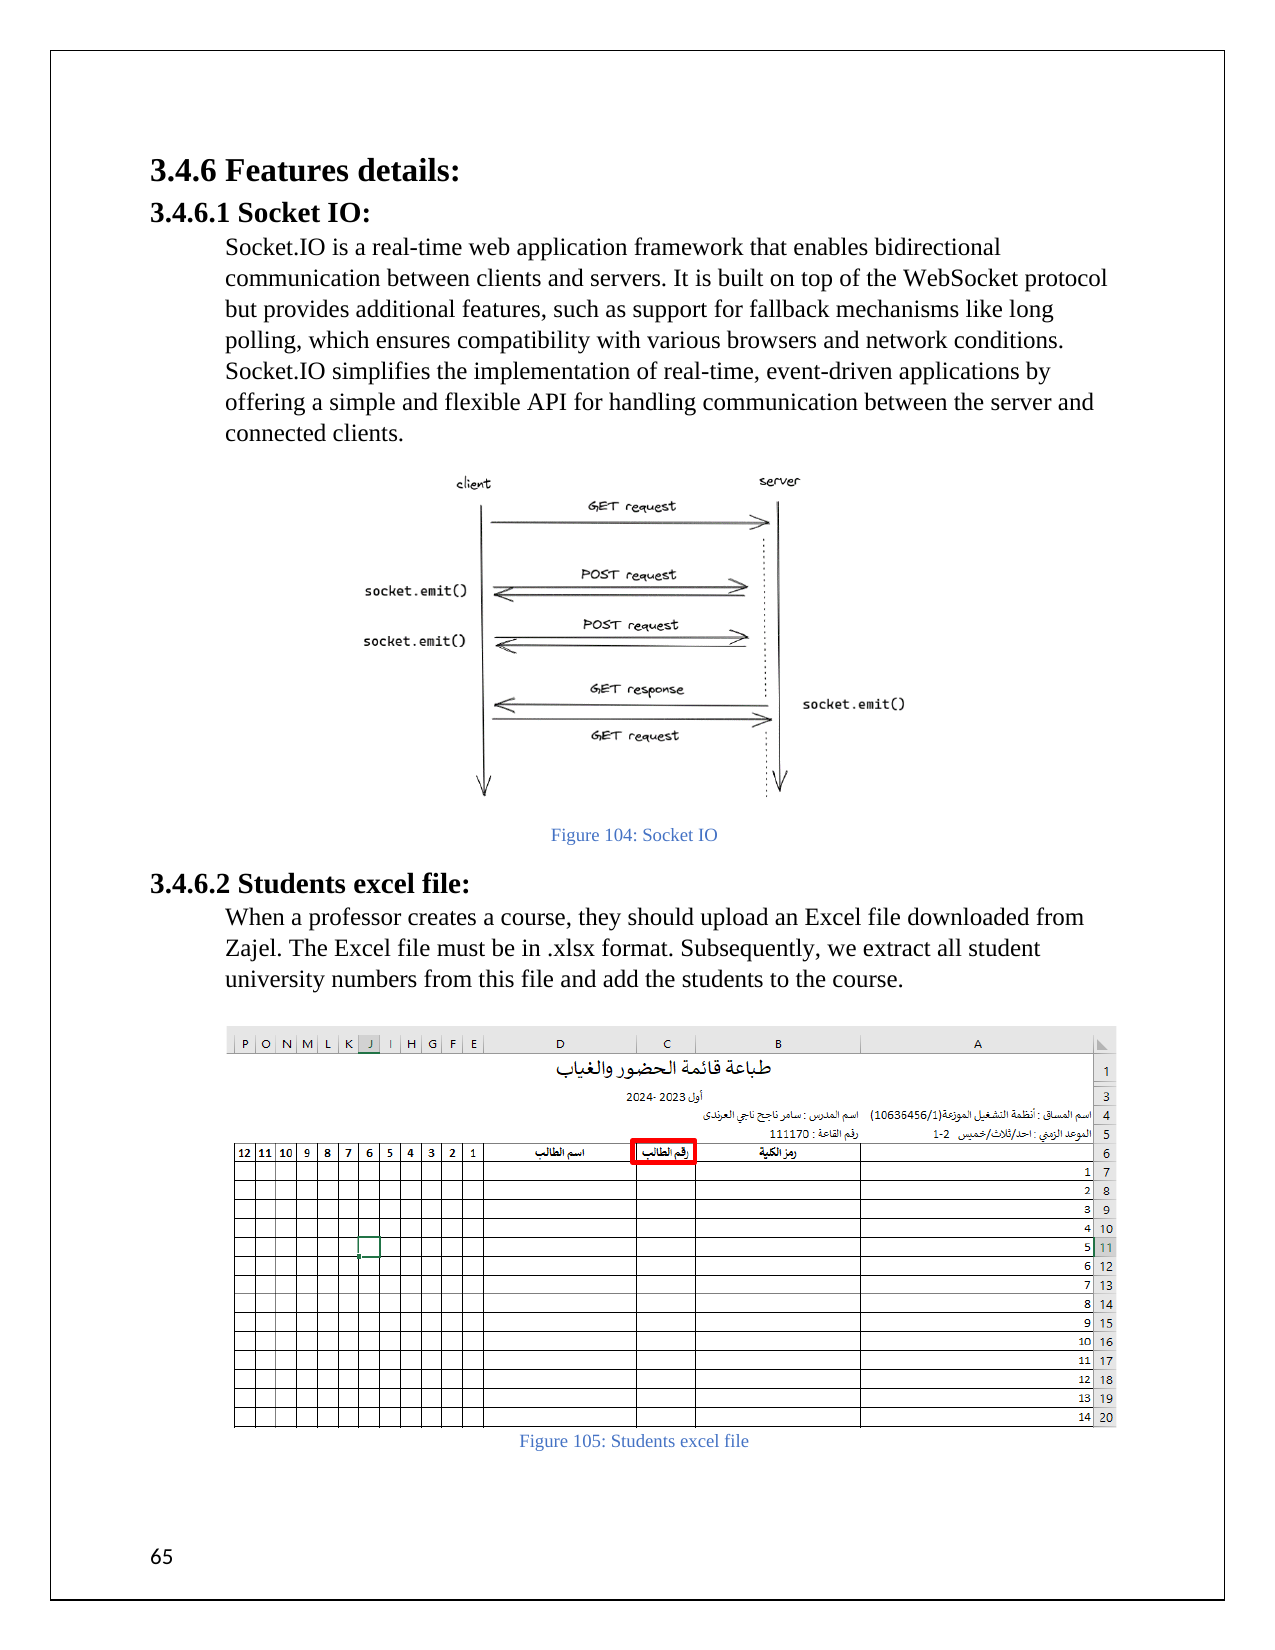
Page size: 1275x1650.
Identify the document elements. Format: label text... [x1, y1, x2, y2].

subtitle 3.4.6.1 Socket IO: [150, 196, 1118, 229]
text When a professor creates a course, they should upload an Excel file downloaded from Zajel. The Excel file must be in .xlsx format. Subsequently, we extract all student university numbers from this file and add the students to the course. [225, 902, 1118, 993]
subtitle 3.4.6 Features details: [150, 150, 1118, 188]
subtitle 3.4.6.2 Students excel file: [150, 866, 1118, 899]
text Figure 104: Socket IO [150, 823, 1118, 845]
picture [356, 465, 912, 805]
text Socket.IO is a real-time web application framework that enables bidirectional communication between clients and servers. It is built on top of the WebSocket protocol but provides additional features, such as support for fallback mechanisms like long polling, which ensures compatibility with various browsers and network conditions. Socket.IO simplifies the implementation of real-time, event-driven applications by offering a simple and flexible API for handling communication between the server and connected clients. [225, 232, 1118, 447]
picture [226, 1026, 1117, 1428]
text Figure 105: Students excel file [150, 1429, 1118, 1451]
